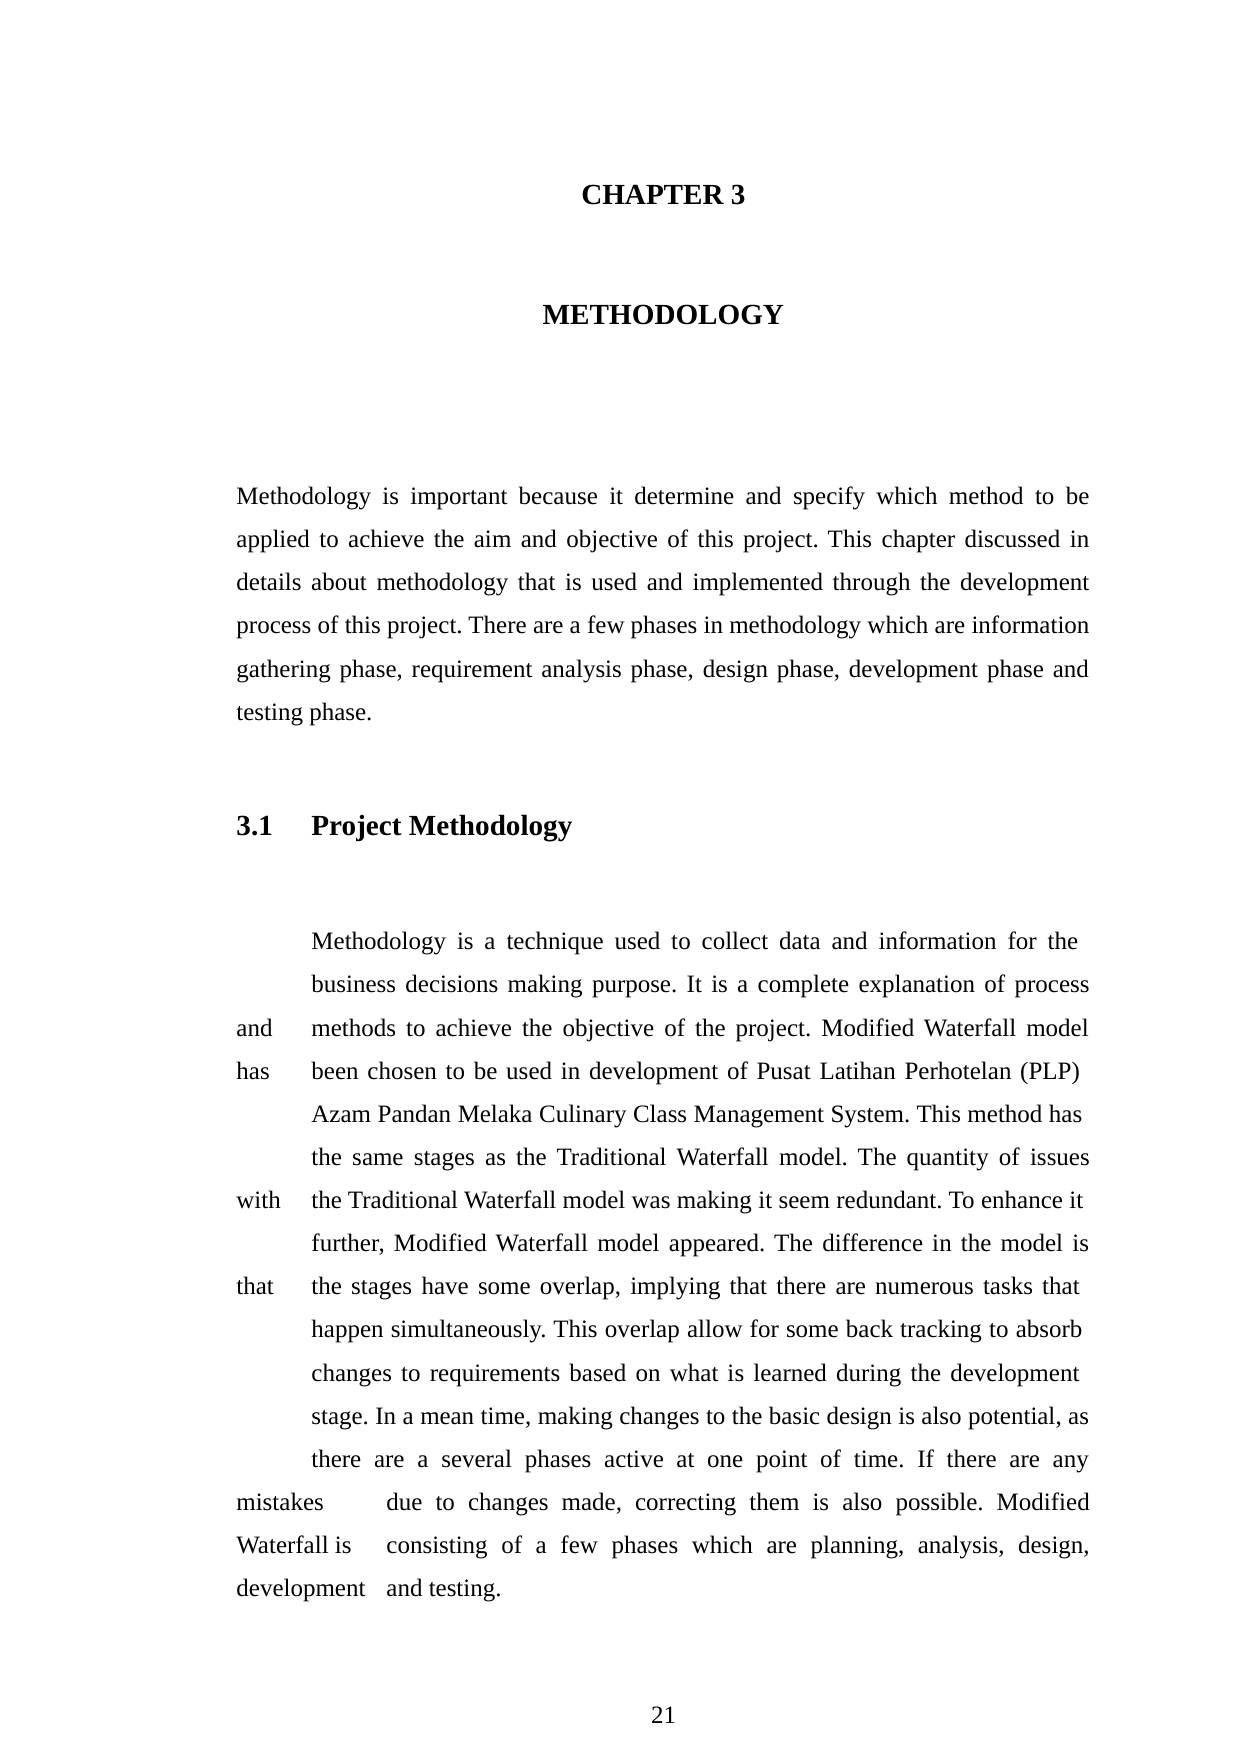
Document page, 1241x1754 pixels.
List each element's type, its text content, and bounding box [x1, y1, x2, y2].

text Methodology is a technique used to collect data and information for the business decisions making purpose. It is a complete explanation of process and methods to achieve the objective of the project. Modified Waterfall model has been chosen to be used in development of Pusat Latihan Perhotelan (PLP) Azam Pandan Melaka Culinary Class Management System. This method has the same stages as the Traditional Waterfall model. The quantity of issues with the Traditional Waterfall model was making it seem redundant. To enhance it further, Modified Waterfall model appeared. The difference in the model is that the stages have some overlap, implying that there are numerous tasks that happen simultaneously. This overlap allow for some back tracking to absorb changes to requirements based on what is learned during the development stage. In a mean time, making changes to the basic design is also potential, as there are a several phases active at one point of time. If there are any mistakes due to changes made, correcting them is also possible. Modified Waterfall is consisting of a few phases which are planning, analysis, design, development and testing. [236, 926, 1090, 1602]
text Methodology is important because it determine and specify which method to be applied to achieve the aim and objective of this project. This chapter discussed in details about methodology that is used and implemented through the development process of this project. There are a few phases in methodology which are information gathering phase, requirement analysis phase, design phase, development phase and testing phase. [236, 481, 1090, 726]
text CHAPTER 3 [236, 177, 1090, 211]
text METHODOLOGY [236, 297, 1090, 331]
text 3.1 Project Methodology [236, 808, 1090, 842]
